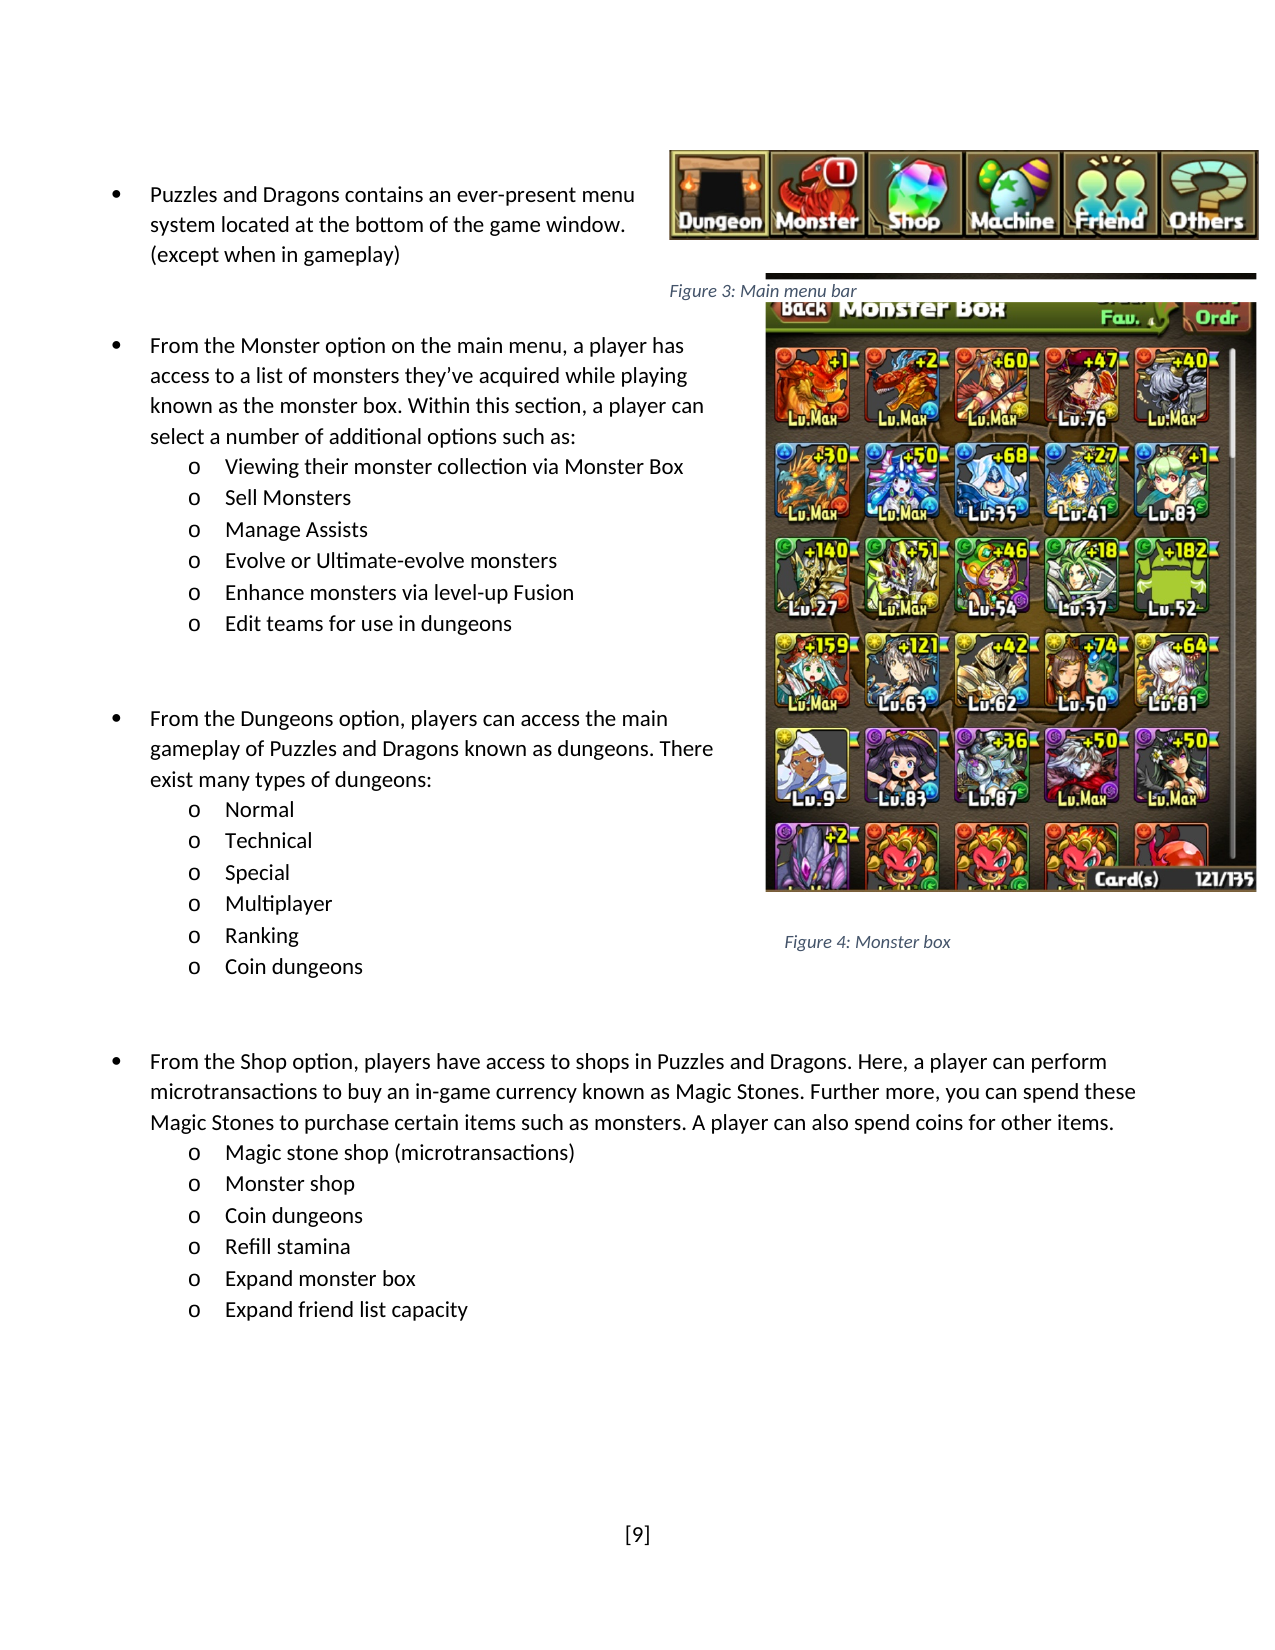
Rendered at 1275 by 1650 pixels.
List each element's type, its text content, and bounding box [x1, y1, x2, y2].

list Ranking [187, 921, 1162, 950]
list Sell Monsters [187, 483, 765, 513]
list Evolve or Ultimate-evolve monsters [187, 546, 765, 576]
list From the Monster option on the main menu, a player has access to a list of monsters they’ve acquired while playing known as the monster box. Within this section, a player can select a number of additional options such as: [112, 331, 765, 450]
picture [669, 150, 1259, 240]
list Expand monster box [187, 1264, 1162, 1293]
list Manage Assists [187, 515, 765, 544]
list Refill stamina [187, 1232, 1162, 1261]
list Monster shop [187, 1169, 1162, 1198]
list Multiplayer [187, 889, 1162, 918]
list Expand friend list capacity [187, 1295, 1162, 1324]
list Special [187, 858, 765, 887]
picture [765, 273, 1257, 279]
list Viewing their monster collection via Monster Box [187, 452, 765, 481]
list Coin dungeons [187, 1201, 1162, 1230]
list From the Shop option, players have access to shops in Puzzles and Dragons. Here, a player can perform microtransactions to buy an in-game currency known as Magic Stones. Further more, you can spend these Magic Stones to purchase certain items such as monsters. A player can also spend coins for other items. [112, 1047, 1162, 1136]
list Coin dungeons [187, 952, 1162, 981]
list From the Dungeons option, players can access the main gameplay of Puzzles and Dragons known as dungeons. There exist many types of dungeons: [112, 704, 765, 793]
list Magic stone shop (microtransactions) [187, 1138, 1162, 1167]
list Normal [187, 795, 765, 824]
picture [765, 303, 1257, 892]
list Technical [187, 826, 765, 856]
list Edit teams for use in dungeons [187, 609, 765, 638]
list Enhance monsters via level-up Fusion [187, 578, 765, 607]
list Puzzles and Dragons contains an ever-present menu system located at the bottom of the game window. (except when in gameplay) [112, 180, 1162, 269]
